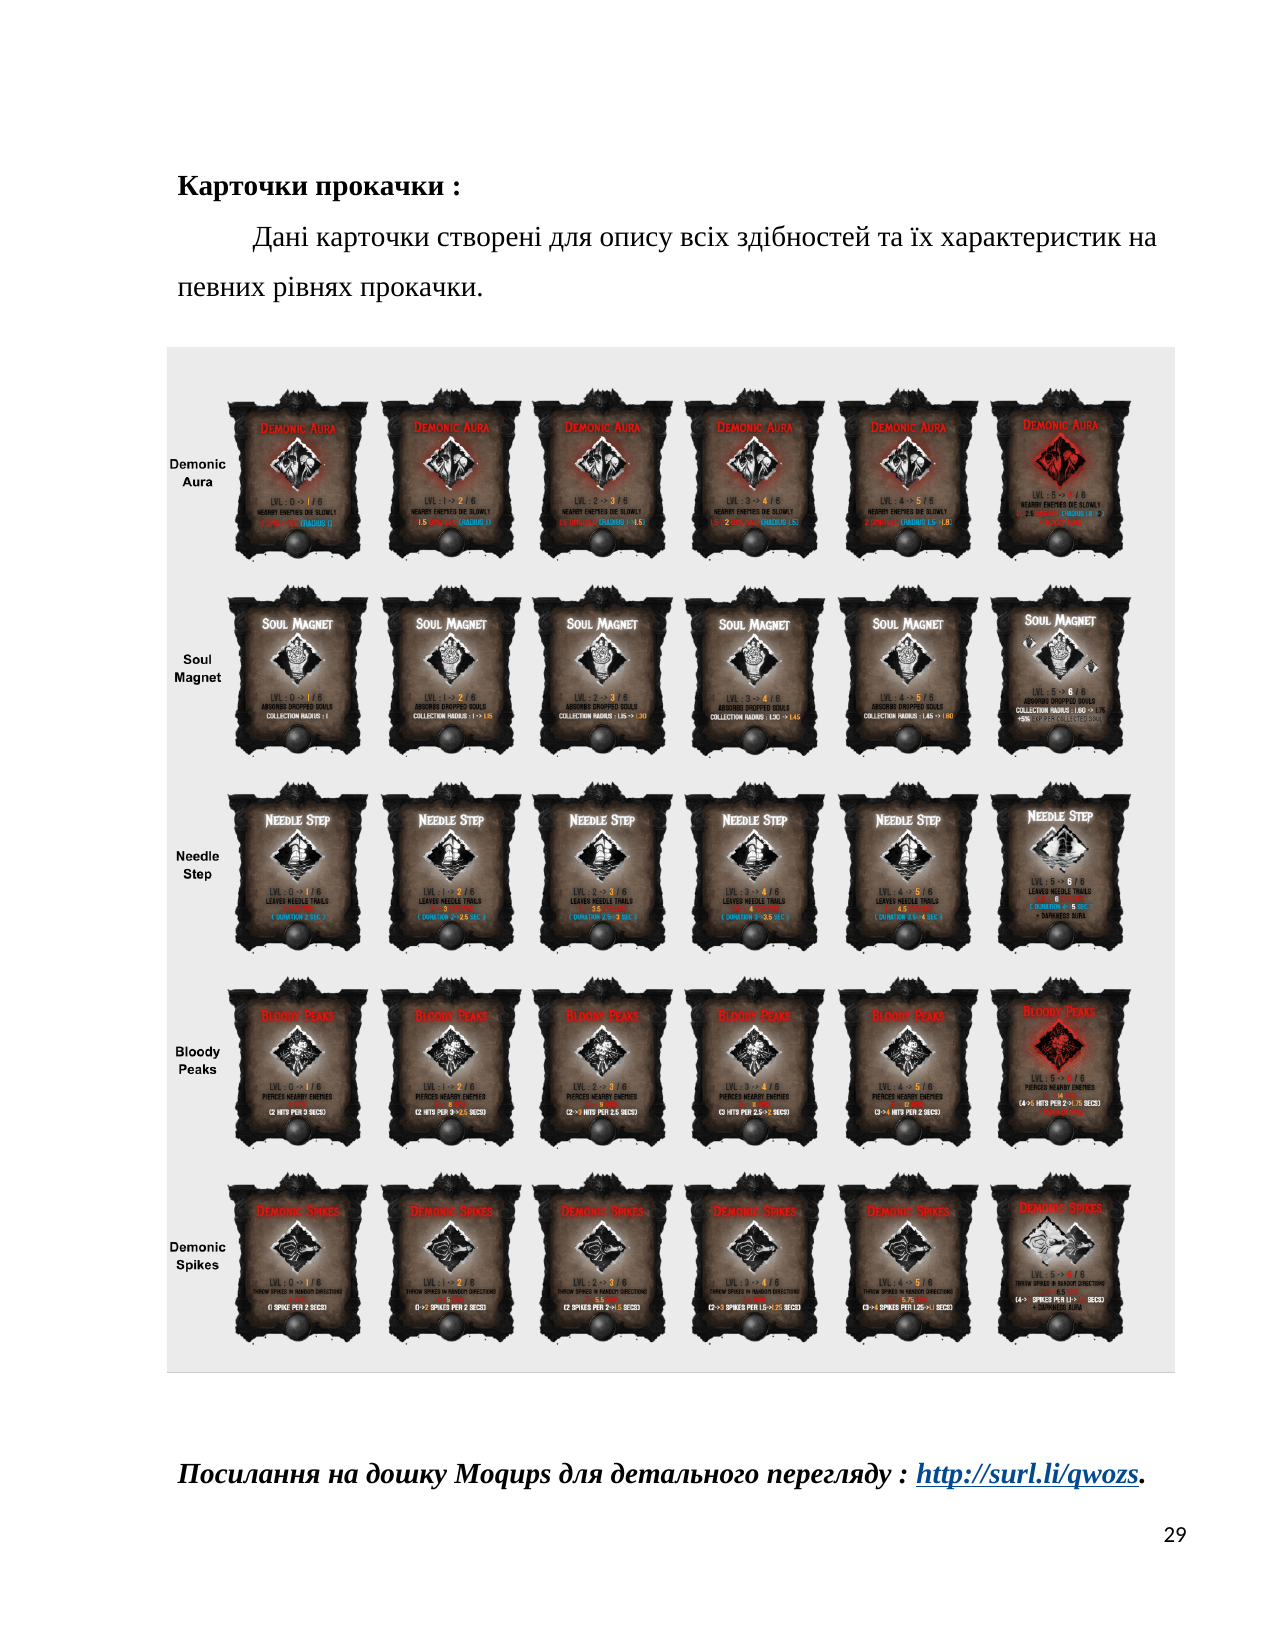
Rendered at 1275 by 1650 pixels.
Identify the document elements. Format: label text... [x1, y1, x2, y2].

list Посилання на дошку Moqups для детального перегляду : http://surl.li/qwozs. [177, 1457, 1186, 1490]
list Карточки прокачки : [177, 168, 1186, 202]
list Дані карточки створені для опису всіх здібностей та їх характеристик на певних рівнях прокачки. [177, 219, 1186, 303]
picture [166, 347, 1175, 1373]
